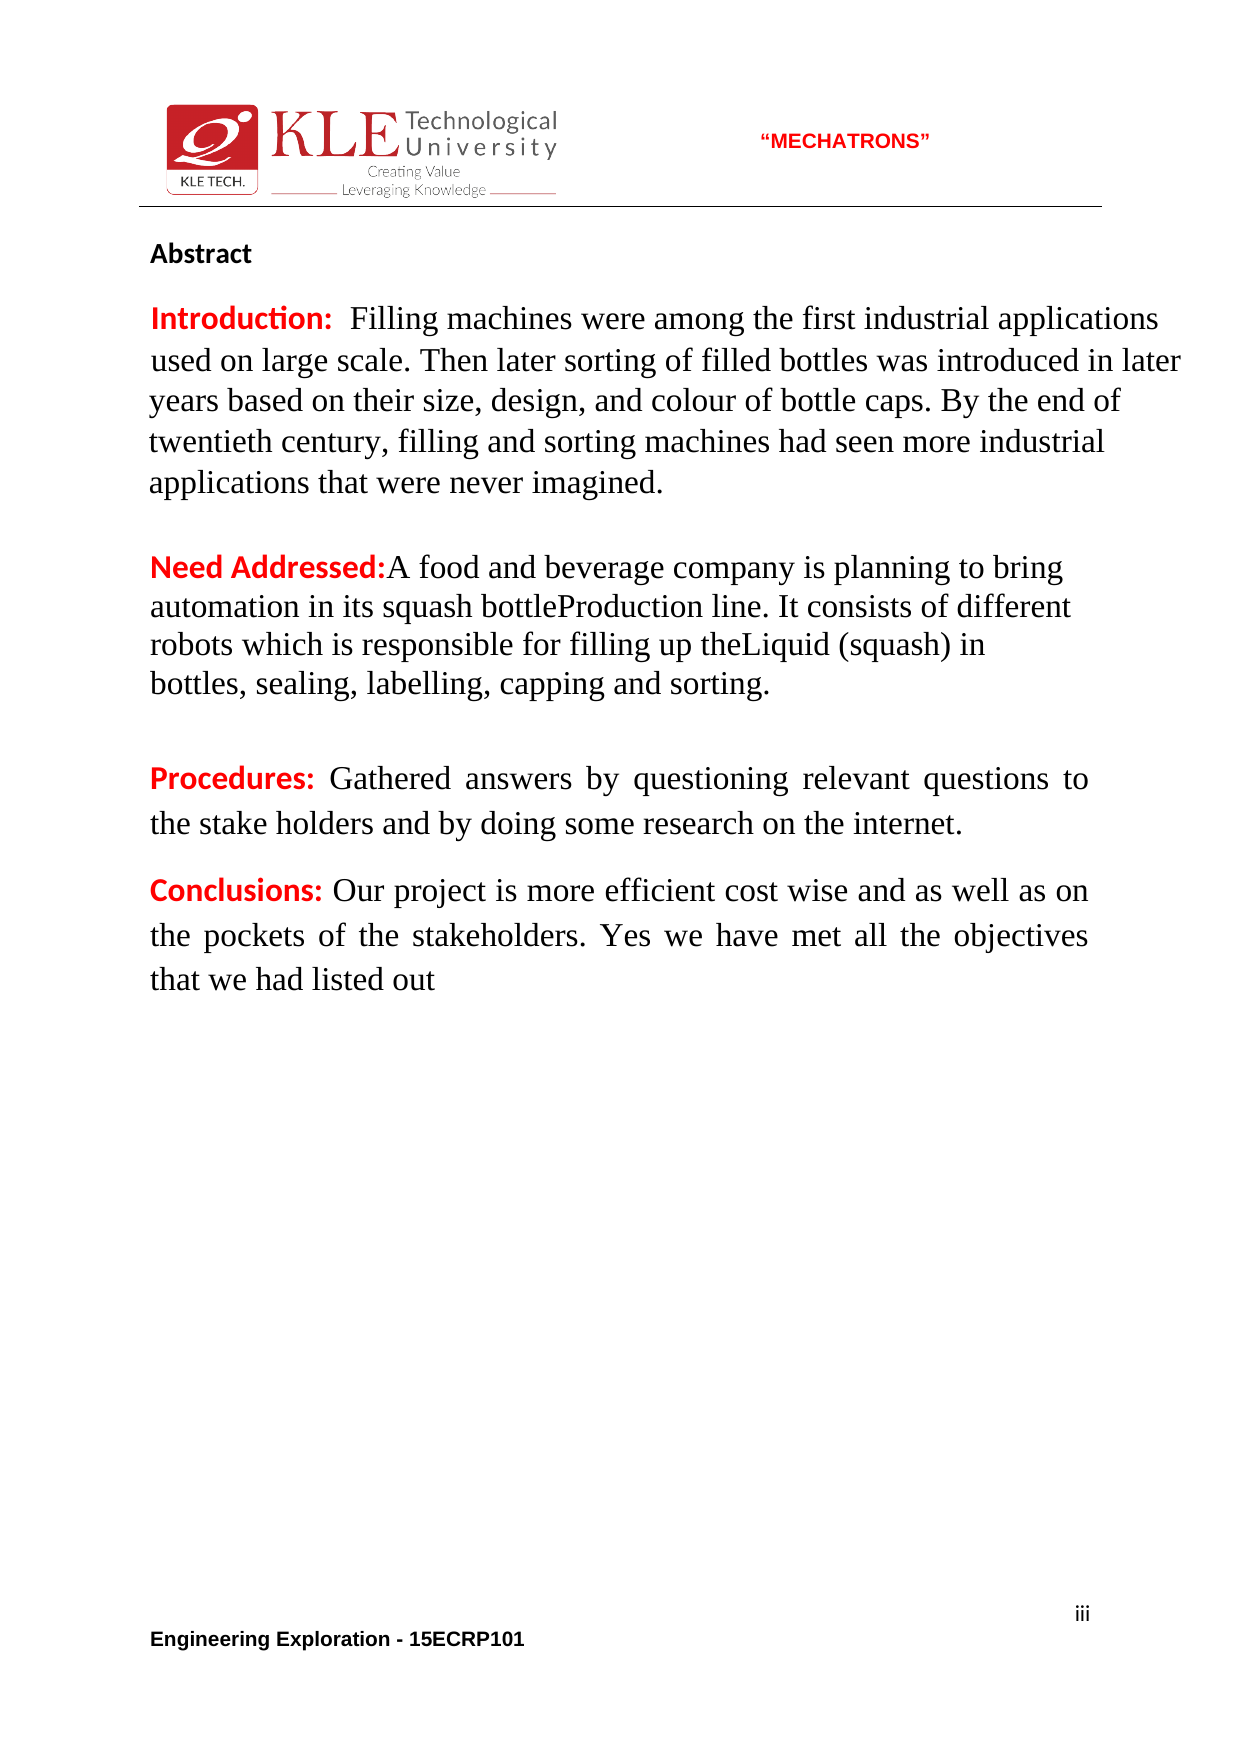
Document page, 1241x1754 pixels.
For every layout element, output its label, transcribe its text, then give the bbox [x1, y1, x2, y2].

text twentieth century, filling and sorting machines had seen more industrial [32, 421, 1184, 460]
text years based on their size, design, and colour of bottle caps. By the end of [32, 381, 1184, 419]
text Introduction: Filling machines were among the first industrial applications [32, 297, 1184, 338]
text Need Addressed:A food and beverage company is planning to bring automation in its squash bottleProduction line. It consists of different robots which is responsible for filling up theLiquid (squash) in bottles, sealing, labelling, capping and sorting. [150, 546, 1090, 701]
picture [166, 100, 561, 199]
text Abstract [150, 235, 1090, 271]
text Conclusions: Our project is more efficient cost wise and as well as on the pockets of the stakeholders. Yes we have met all the objectives that we had listed out [150, 868, 1090, 997]
text used on large scale. Then later sorting of filled bottles was introduced in later [32, 340, 1184, 378]
text Procedures: Gathered answers by questioning relevant questions to the stake holders and by doing some research on the internet. [150, 757, 1090, 842]
text applications that were never imagined. [32, 462, 1184, 500]
